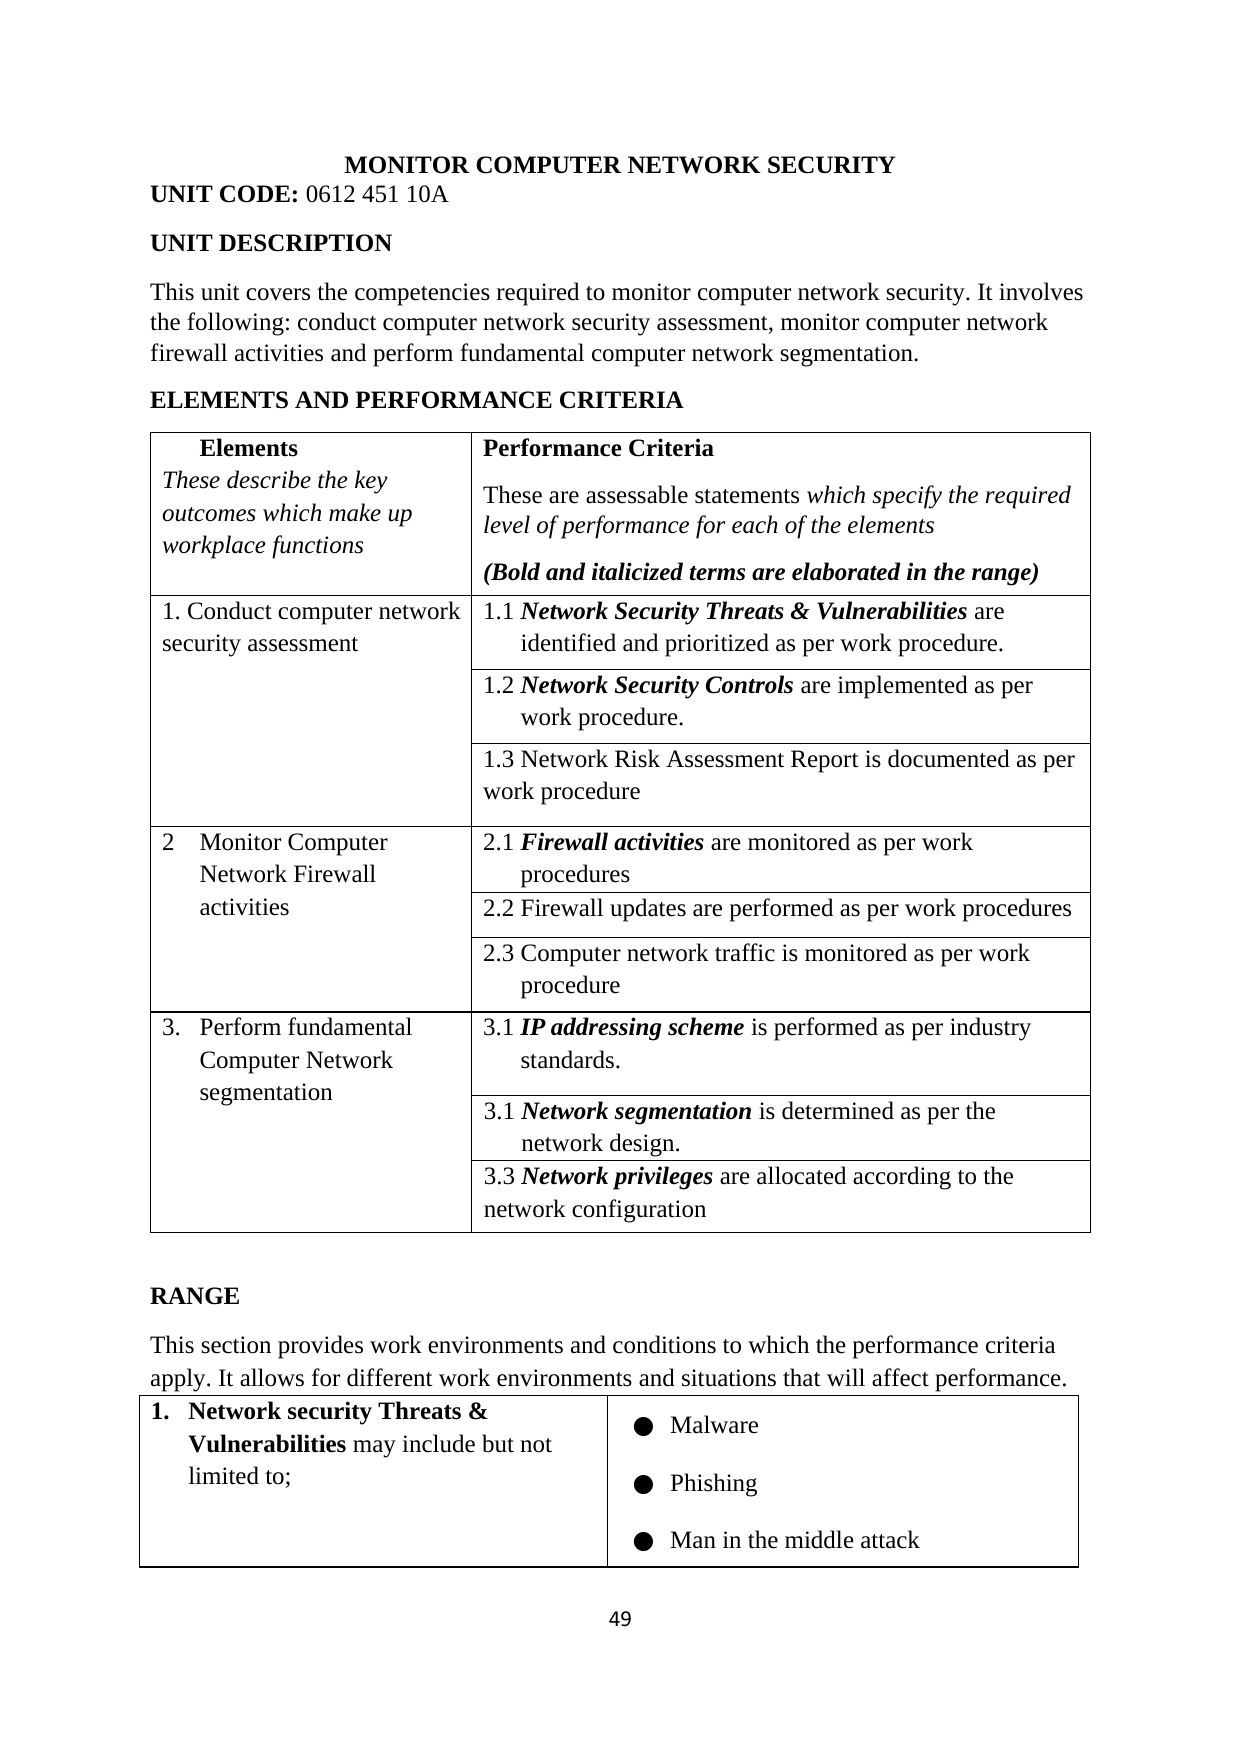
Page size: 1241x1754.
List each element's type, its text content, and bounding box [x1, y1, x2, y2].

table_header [608, 1396, 1078, 1566]
table_cell 1. Conduct computer network security assessment [151, 596, 471, 826]
table_cell Monitor Computer Network Firewall activities [151, 827, 471, 1011]
table_cell 1.3 Network Risk Assessment Report is documented as per work procedure [472, 744, 1090, 826]
table_cell Network Security Threats & Vulnerabilities are identified and prioritized as per work procedure. [472, 596, 1090, 669]
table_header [140, 1396, 607, 1566]
text UNIT DESCRIPTION [150, 228, 1090, 257]
table_cell Firewall updates are performed as per work procedures [472, 893, 1090, 937]
table_header Elements These describe the key outcomes which make up workplace functions [151, 433, 471, 595]
table_cell IP addressing scheme is performed as per industry standards. [472, 1013, 1090, 1095]
table_cell Network segmentation is determined as per the network design. [472, 1096, 1090, 1160]
subtitle MONITOR COMPUTER NETWORK SECURITY [150, 150, 1090, 179]
table_cell Computer network traffic is monitored as per work procedure [472, 938, 1090, 1011]
table_cell Firewall activities are monitored as per work procedures [472, 827, 1090, 892]
text UNIT CODE: 0612 451 10A [150, 179, 1090, 207]
text This section provides work environments and conditions to which the performance criteria apply. It allows for different work environments and situations that will affect performance. [150, 1330, 1090, 1392]
text This unit covers the competencies required to monitor computer network security. It involves the following: conduct computer network security assessment, monitor computer network firewall activities and perform fundamental computer network segmentation. [150, 277, 1090, 366]
table_cell 3.3 Network privileges are allocated according to the network configuration [472, 1161, 1090, 1232]
text ELEMENTS AND PERFORMANCE CRITERIA [150, 385, 1090, 413]
table_header Performance Criteria These are assessable statements which specify the required level of performance for each of the elements (Bold and italicized terms are elaborated in the range) [472, 433, 1090, 595]
text RANGE [150, 1281, 1090, 1310]
table_cell Perform fundamental Computer Network segmentation [151, 1013, 471, 1232]
table_cell Network Security Controls are implemented as per work procedure. [472, 670, 1090, 743]
